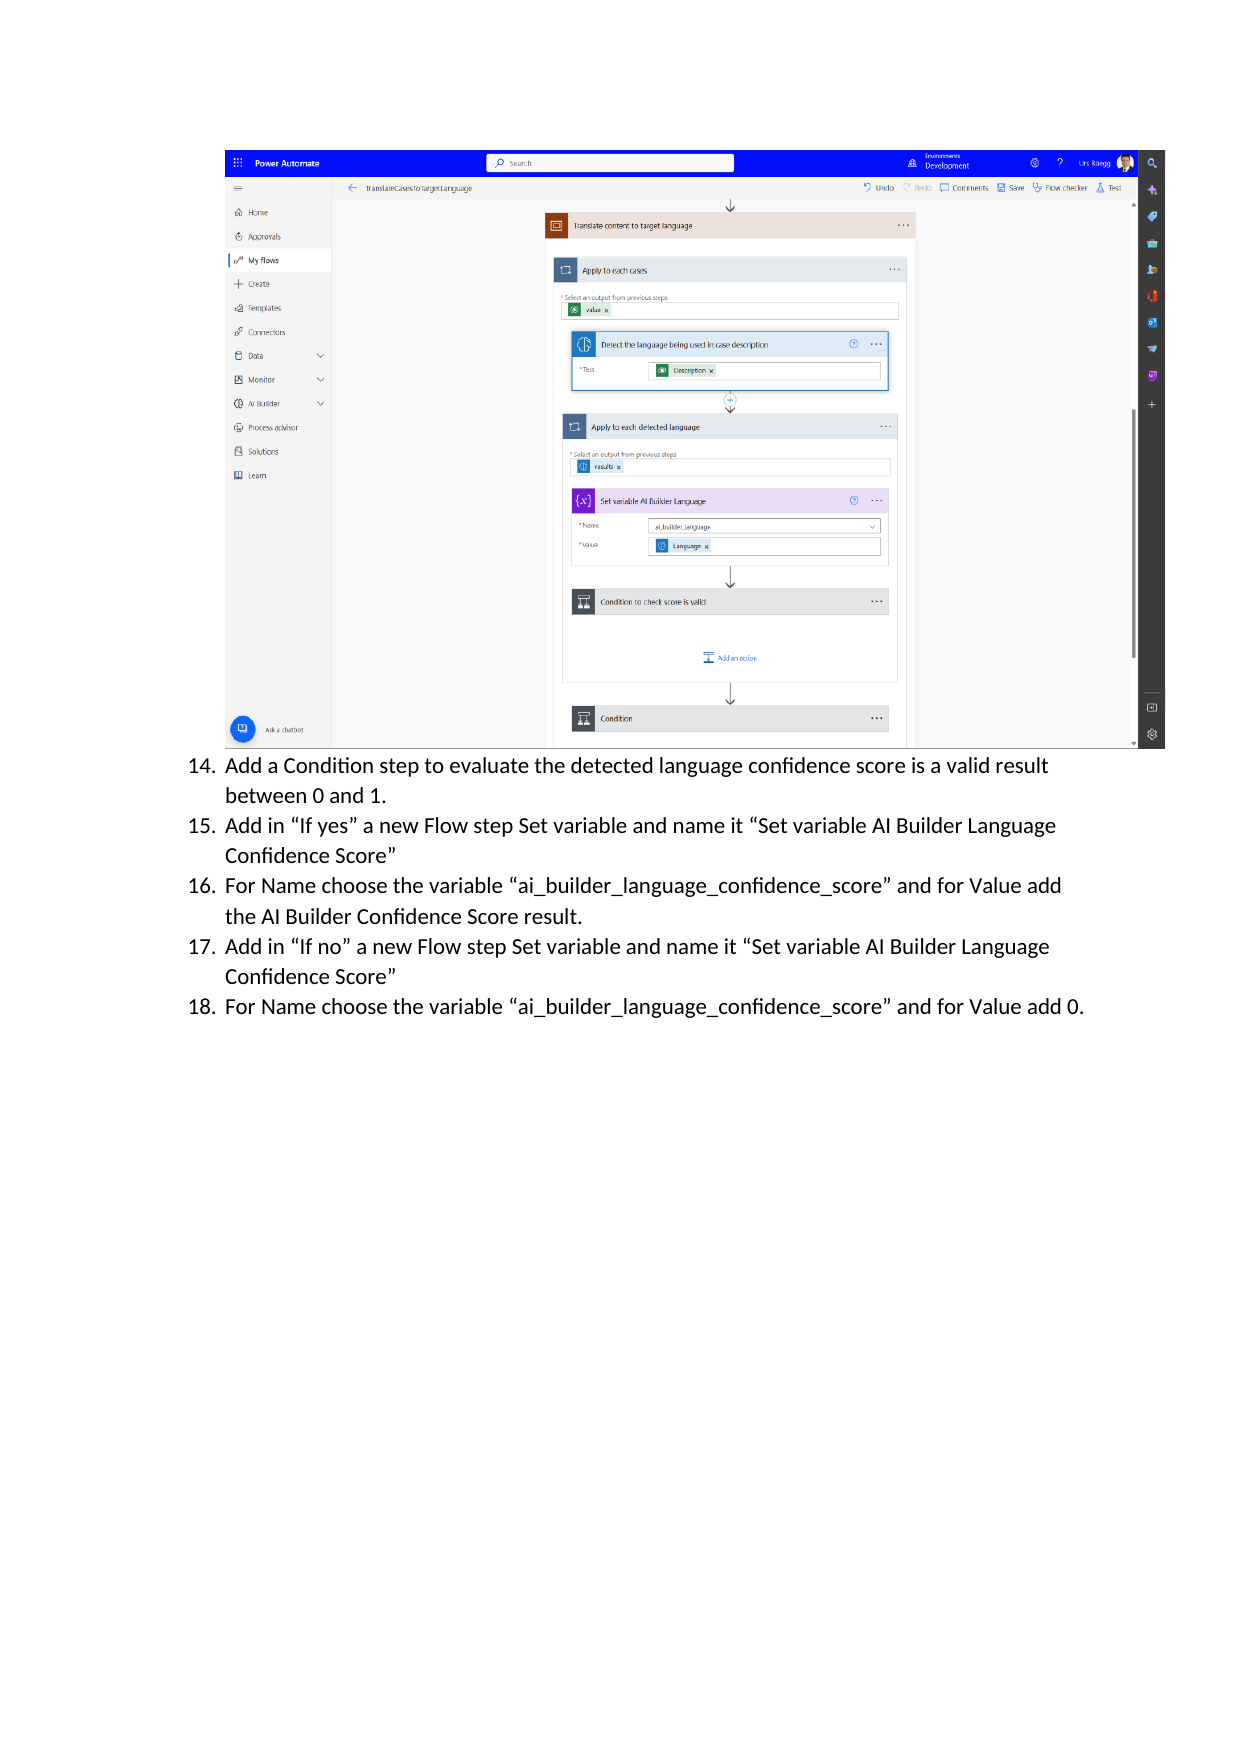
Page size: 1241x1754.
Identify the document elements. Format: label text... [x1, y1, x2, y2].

picture [225, 150, 1166, 749]
list Add in “If yes” a new Flow step Set variable and name it “Set variable AI Builder Language Confidence Score” [187, 811, 1090, 869]
list For Name choose the variable “ai_builder_language_confidence_score” and for Value add the AI Builder Confidence Score result. [187, 872, 1090, 930]
list For Name choose the variable “ai_builder_language_confidence_score” and for Value add 0. [187, 992, 1090, 1021]
list Add a Condition step to evaluate the detected language confidence score is a valid result between 0 and 1. [187, 751, 1090, 809]
list Add in “If no” a new Flow step Set variable and name it “Set variable AI Builder Language Confidence Score” [187, 932, 1090, 990]
